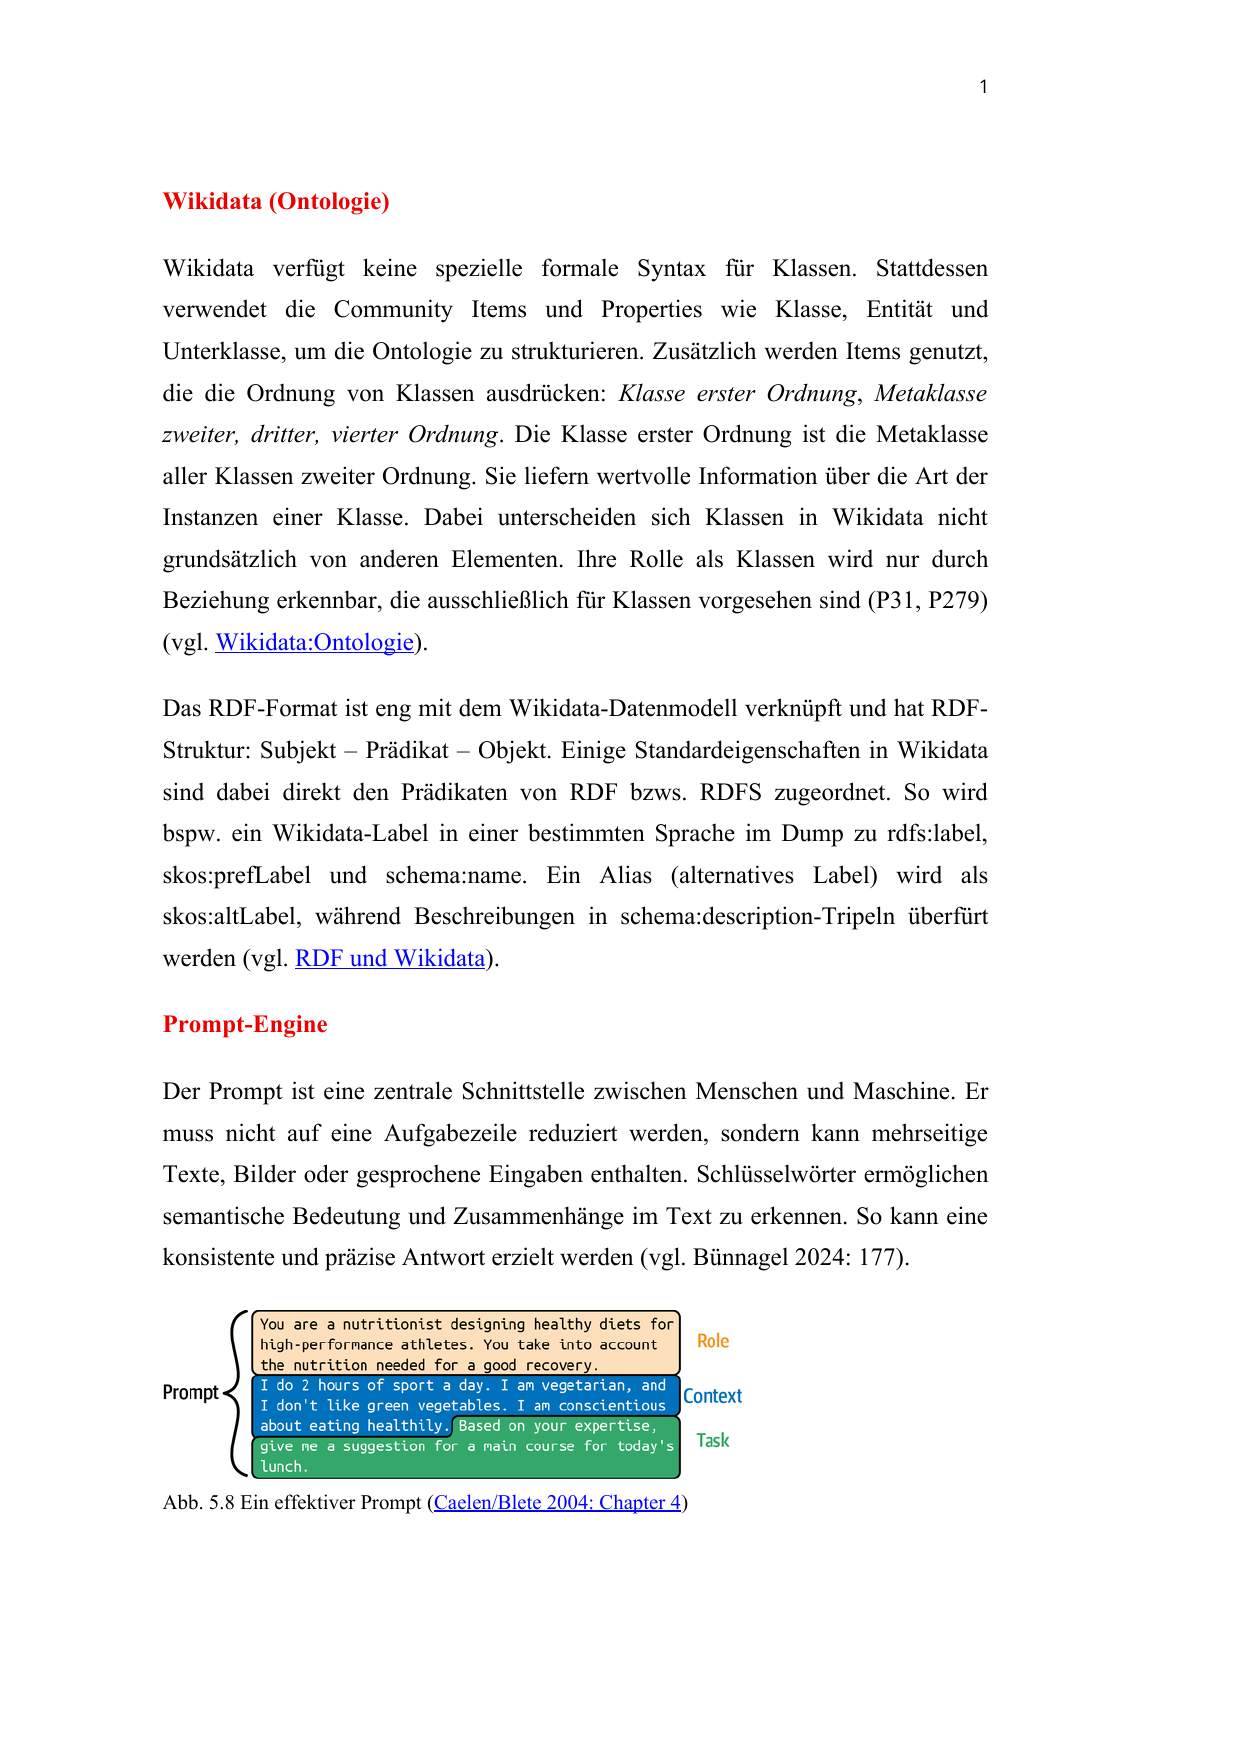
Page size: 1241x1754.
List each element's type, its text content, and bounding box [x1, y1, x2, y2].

text Abb. 5.8 Ein effektiver Prompt (Caelen/Blete 2004: Chapter 4) [162, 1491, 989, 1514]
text Wikidata (Ontologie) [162, 187, 989, 215]
text Das RDF-Format ist eng mit dem Wikidata-Datenmodell verknüpft und hat RDF-Struktur: Subjekt – Prädikat – Objekt. Einige Standardeigenschaften in Wikidata sind dabei direkt den Prädikaten von RDF bzws. RDFS zugeordnet. So wird bspw. ein Wikidata-Label in einer bestimmten Sprache im Dump zu rdfs:label, skos:prefLabel und schema:name. Ein Alias (alternatives Label) wird als skos:altLabel, während Beschreibungen in schema:description-Tripeln überfürt werden (vgl. RDF und Wikidata). [162, 694, 989, 972]
text Der Prompt ist eine zentrale Schnittstelle zwischen Menschen und Maschine. Er muss nicht auf eine Aufgabezeile reduziert werden, sondern kann mehrseitige Texte, Bilder oder gesprochene Eingaben enthalten. Schlüsselwörter ermöglichen semantische Bedeutung und Zusammenhänge im Text zu erkennen. So kann eine konsistente und präzise Antwort erzielt werden (vgl. Bünnagel 2024: 177). [162, 1077, 989, 1271]
text Prompt-Engine [162, 1011, 989, 1038]
text Wikidata verfügt keine spezielle formale Syntax für Klassen. Stattdessen verwendet die Community Items und Properties wie Klasse, Entität und Unterklasse, um die Ontologie zu strukturieren. Zusätzlich werden Items genutzt, die die Ordnung von Klassen ausdrücken: Klasse erster Ordnung, Metaklasse zweiter, dritter, vierter Ordnung. Die Klasse erster Ordnung ist die Metaklasse aller Klassen zweiter Ordnung. Sie liefern wertvolle Information über die Art der Instanzen einer Klasse. Dabei unterscheiden sich Klassen in Wikidata nicht grundsätzlich von anderen Elementen. Ihre Rolle als Klassen wird nur durch Beziehung erkennbar, die ausschließlich für Klassen vorgesehen sind (P31, P279) (vgl. Wikidata:Ontologie). [162, 254, 989, 656]
picture [162, 1310, 742, 1479]
